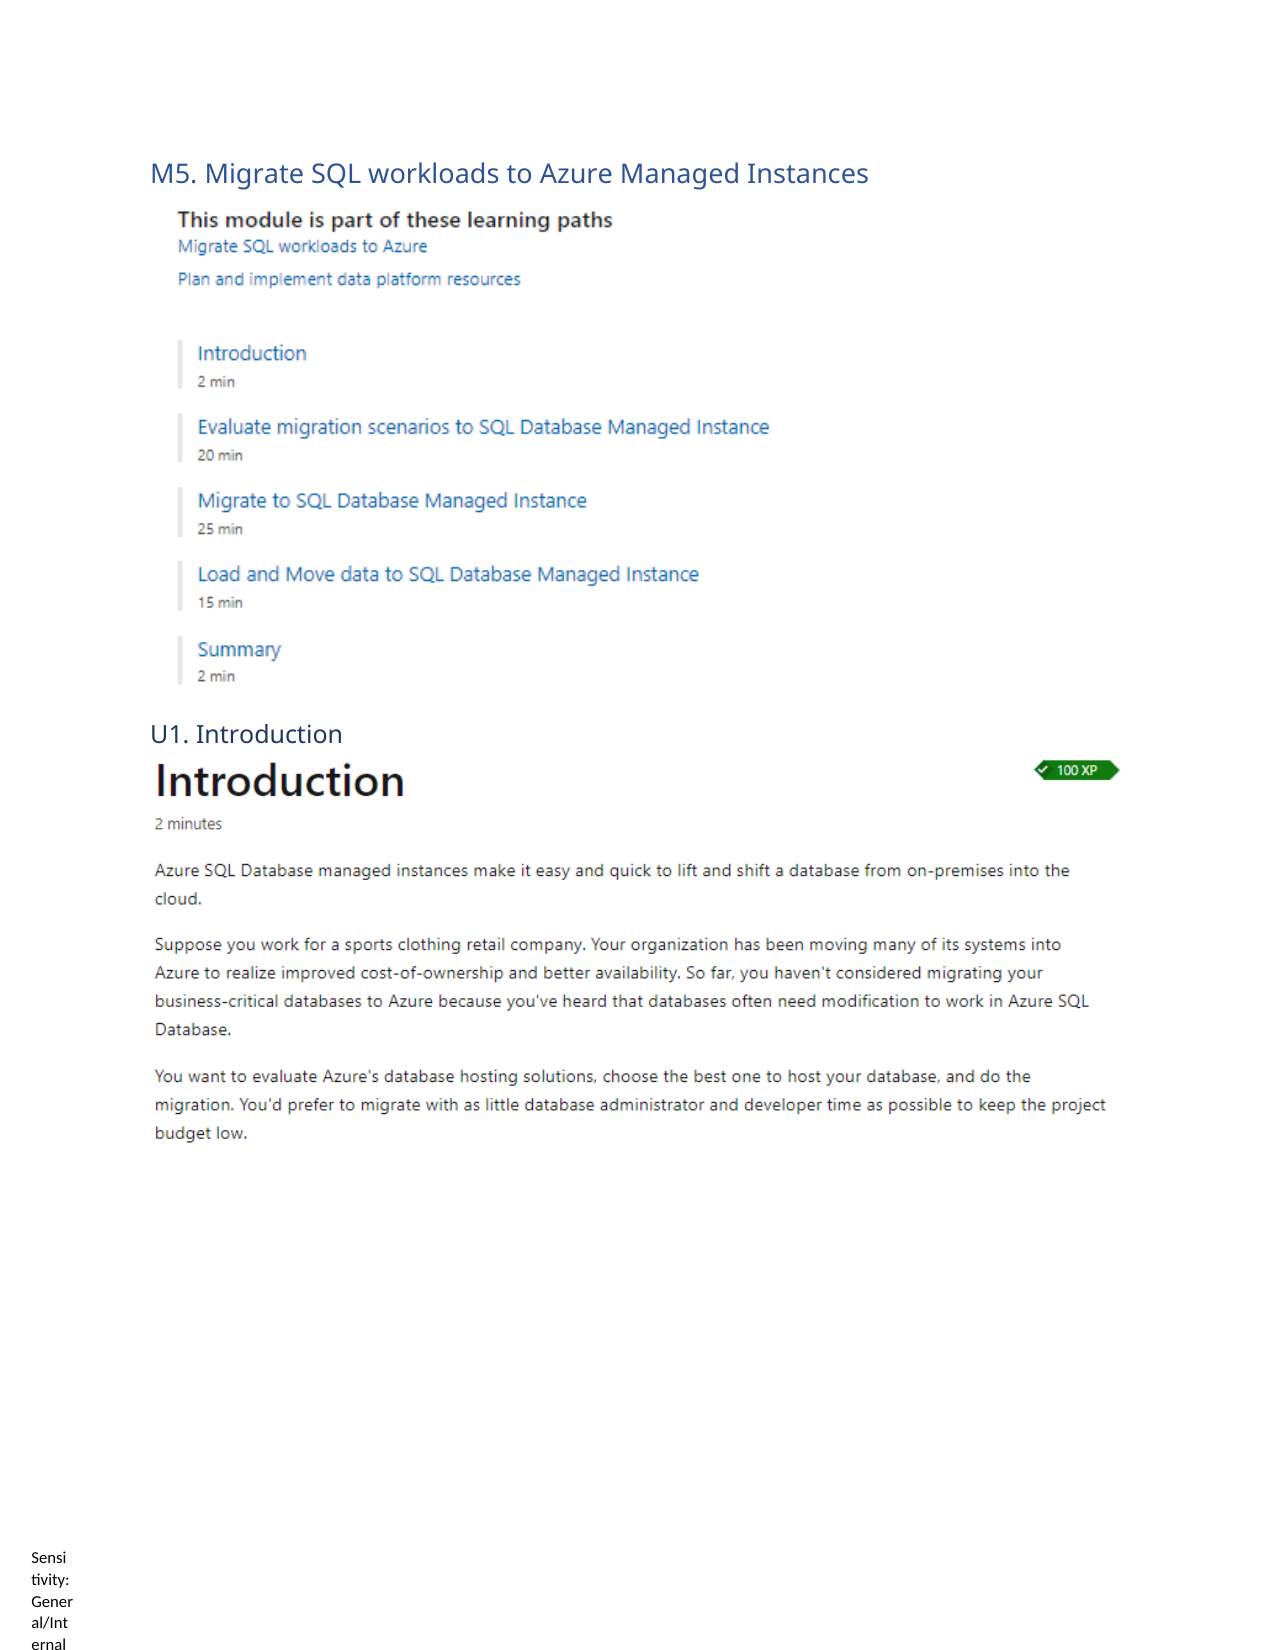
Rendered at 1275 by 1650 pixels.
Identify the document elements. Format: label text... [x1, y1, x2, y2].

picture [150, 193, 816, 713]
subtitle M5. Migrate SQL workloads to Azure Managed Instances [150, 154, 1125, 191]
picture [150, 753, 1125, 1150]
subtitle U1. Introduction [150, 717, 1125, 751]
